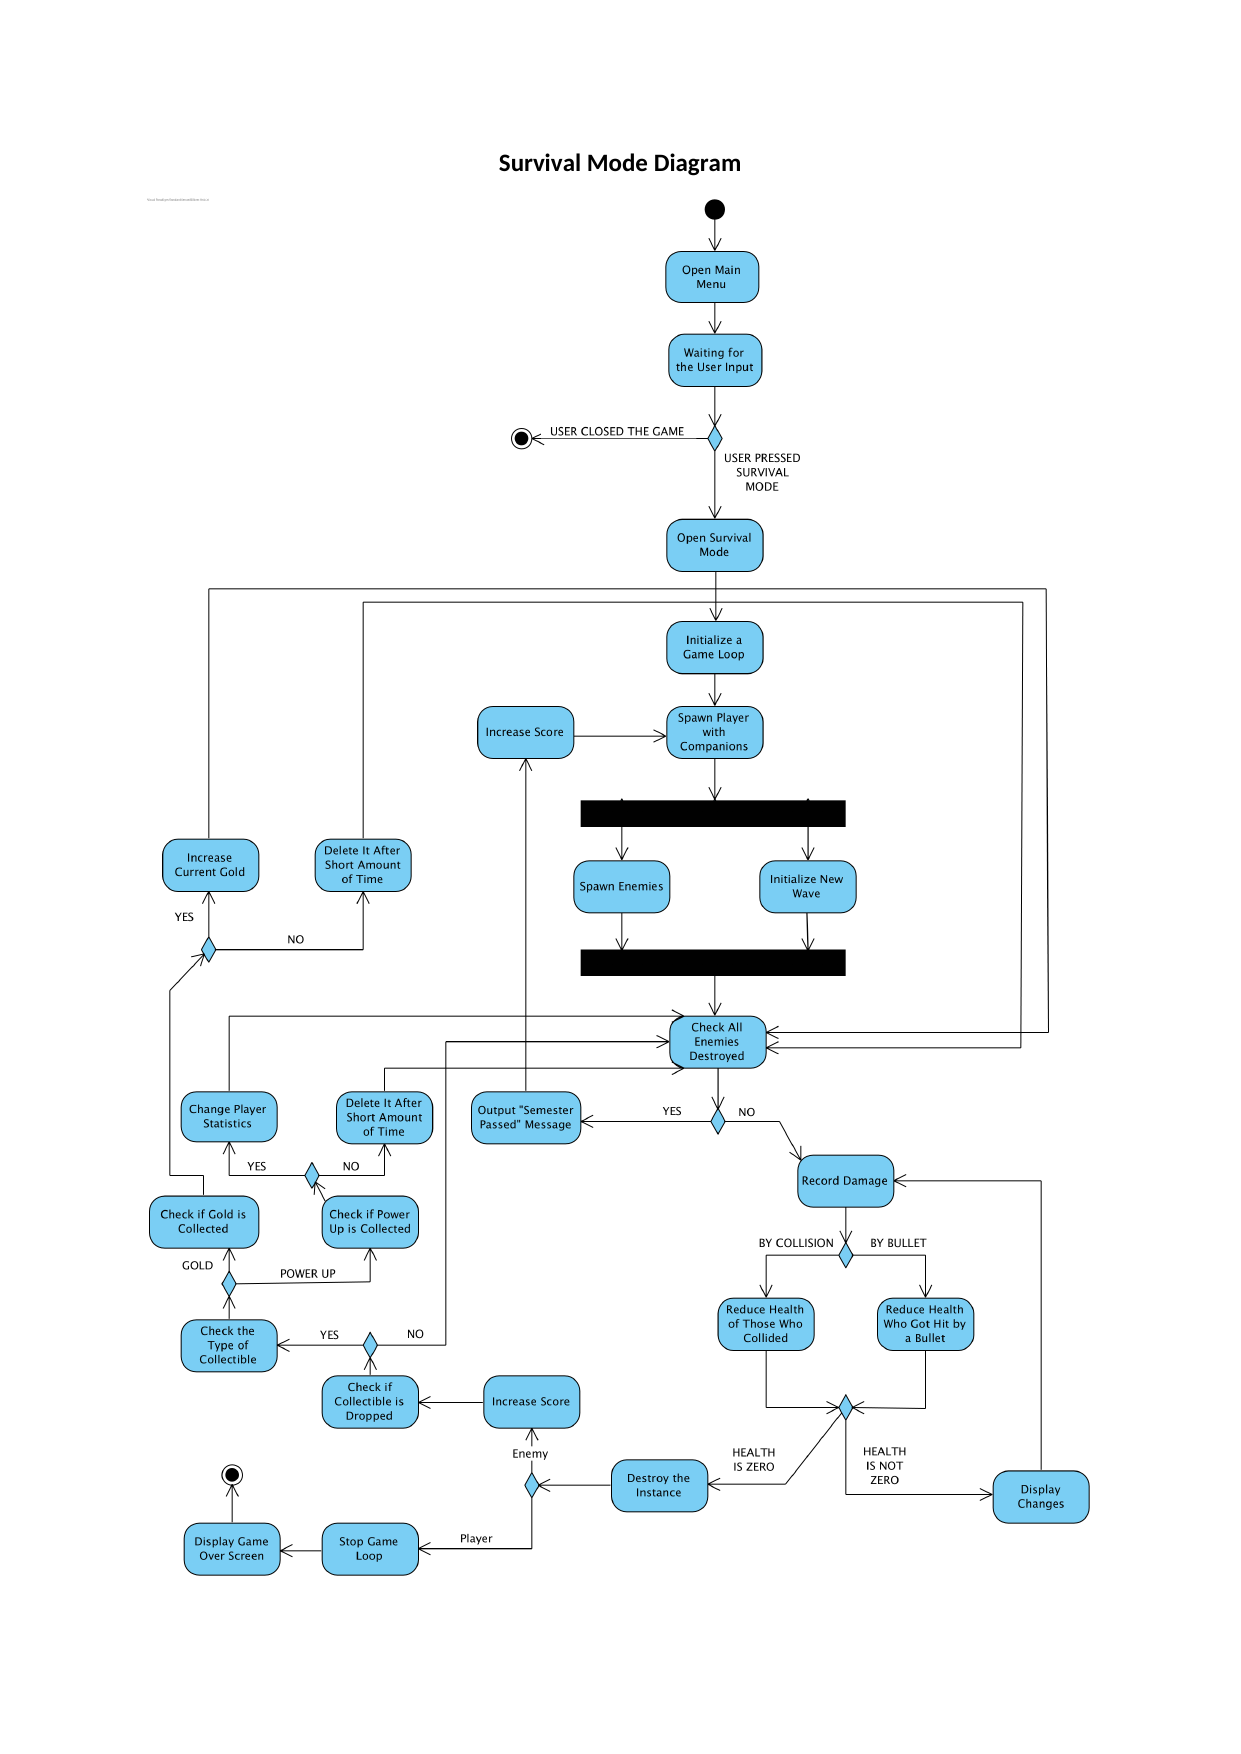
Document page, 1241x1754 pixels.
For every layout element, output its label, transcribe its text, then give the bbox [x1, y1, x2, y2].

picture [147, 197, 1093, 1579]
text Survival Mode Diagram [148, 148, 1093, 178]
